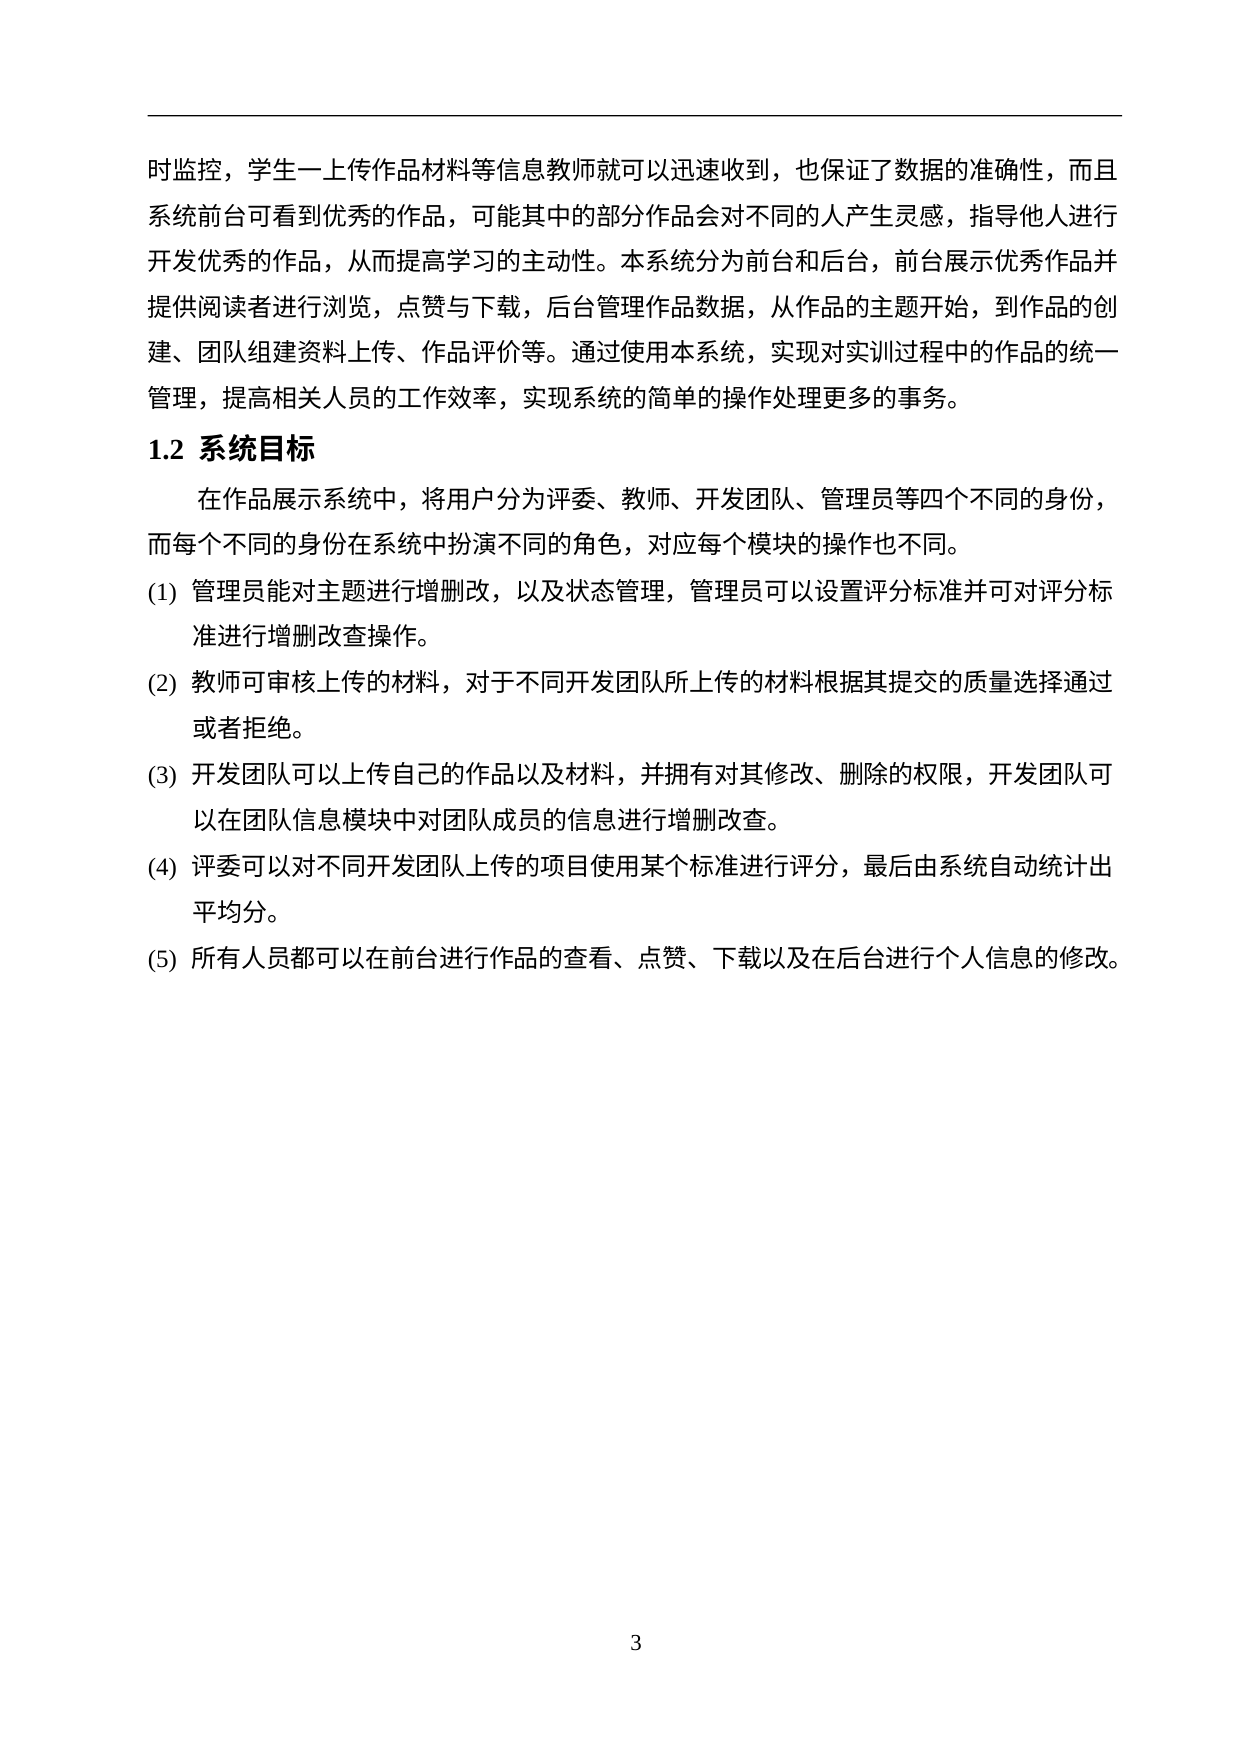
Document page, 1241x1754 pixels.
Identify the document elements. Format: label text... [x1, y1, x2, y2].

subtitle 系统目标 [148, 425, 1146, 468]
subtitle 评委可以对不同开发团队上传的项目使用某个标准进行评分，最后由系统自动统计出平均分。 [148, 846, 1117, 928]
subtitle 在作品展示系统中，将用户分为评委、教师、开发团队、管理员等四个不同的身份，而每个不同的身份在系统中扮演不同的角色，对应每个模块的操作也不同。 [148, 479, 1122, 561]
list 开发团队可以上传自己的作品以及材料，并拥有对其修改、删除的权限，开发团队可以在团队信息模块中对团队成员的信息进行增删改查。 [148, 754, 1117, 836]
text 时监控，学生一上传作品材料等信息教师就可以迅速收到，也保证了数据的准确性，而且系统前台可看到优秀的作品，可能其中的部分作品会对不同的人产生灵感，指导他人进行开发优秀的作品，从而提高学习的主动性。本系统分为前台和后台，前台展示优秀作品并提供阅读者进行浏览，点赞与下载，后台管理作品数据，从作品的主题开始，到作品的创建、团队组建资料上传、作品评价等。通过使用本系统，实现对实训过程中的作品的统一管理，提高相关人员的工作效率，实现系统的简单的操作处理更多的事务。 [148, 150, 1122, 415]
list 管理员能对主题进行增删改，以及状态管理，管理员可以设置评分标准并可对评分标准进行增删改查操作。 [148, 571, 1117, 653]
subtitle 教师可审核上传的材料，对于不同开发团队所上传的材料根据其提交的质量选择通过或者拒绝。 [148, 663, 1117, 745]
list 所有人员都可以在前台进行作品的查看、点赞、下载以及在后台进行个人信息的修改。 [148, 938, 1146, 974]
